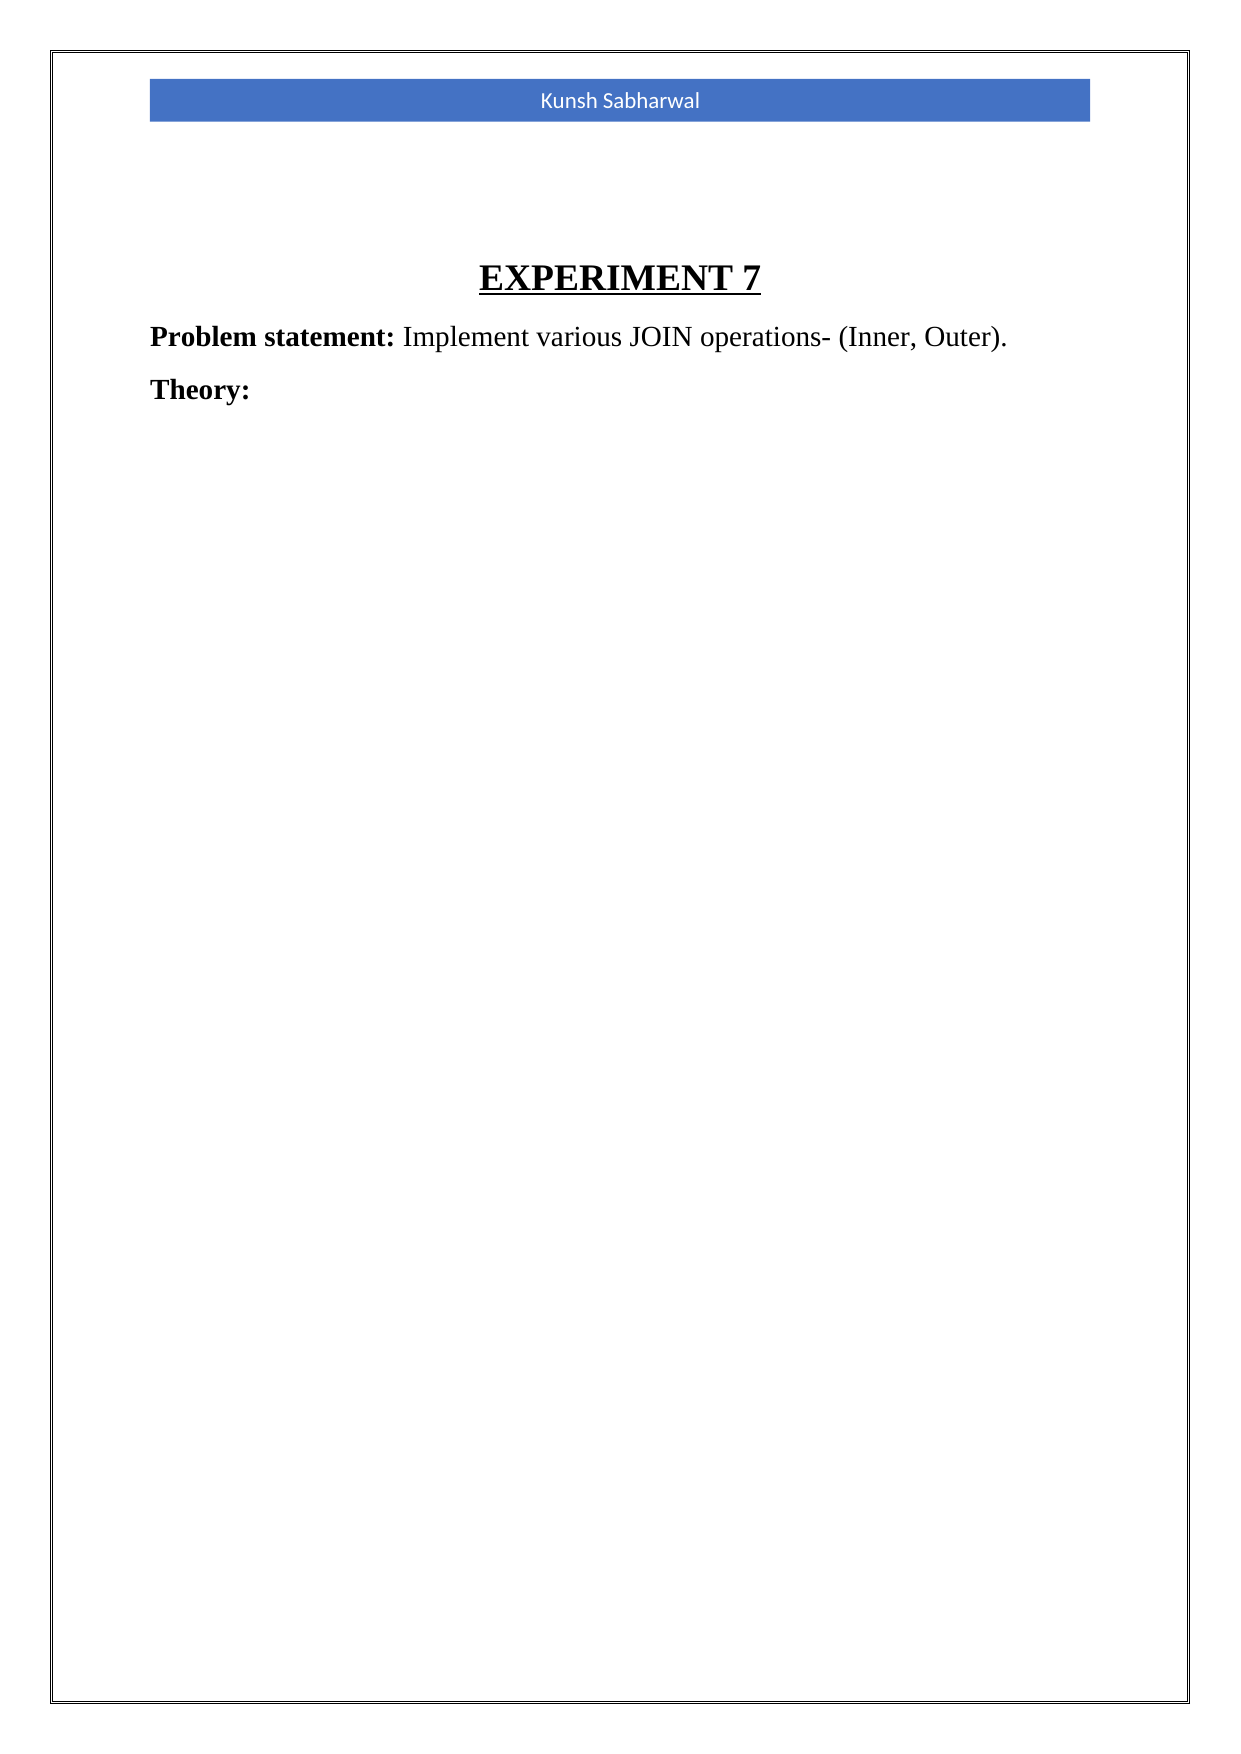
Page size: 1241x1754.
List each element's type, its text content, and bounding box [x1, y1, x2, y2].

text EXPERIMENT 7 [150, 256, 1090, 299]
text Problem statement: Implement various JOIN operations- (Inner, Outer). [150, 319, 1090, 353]
text Theory: [150, 372, 1090, 405]
